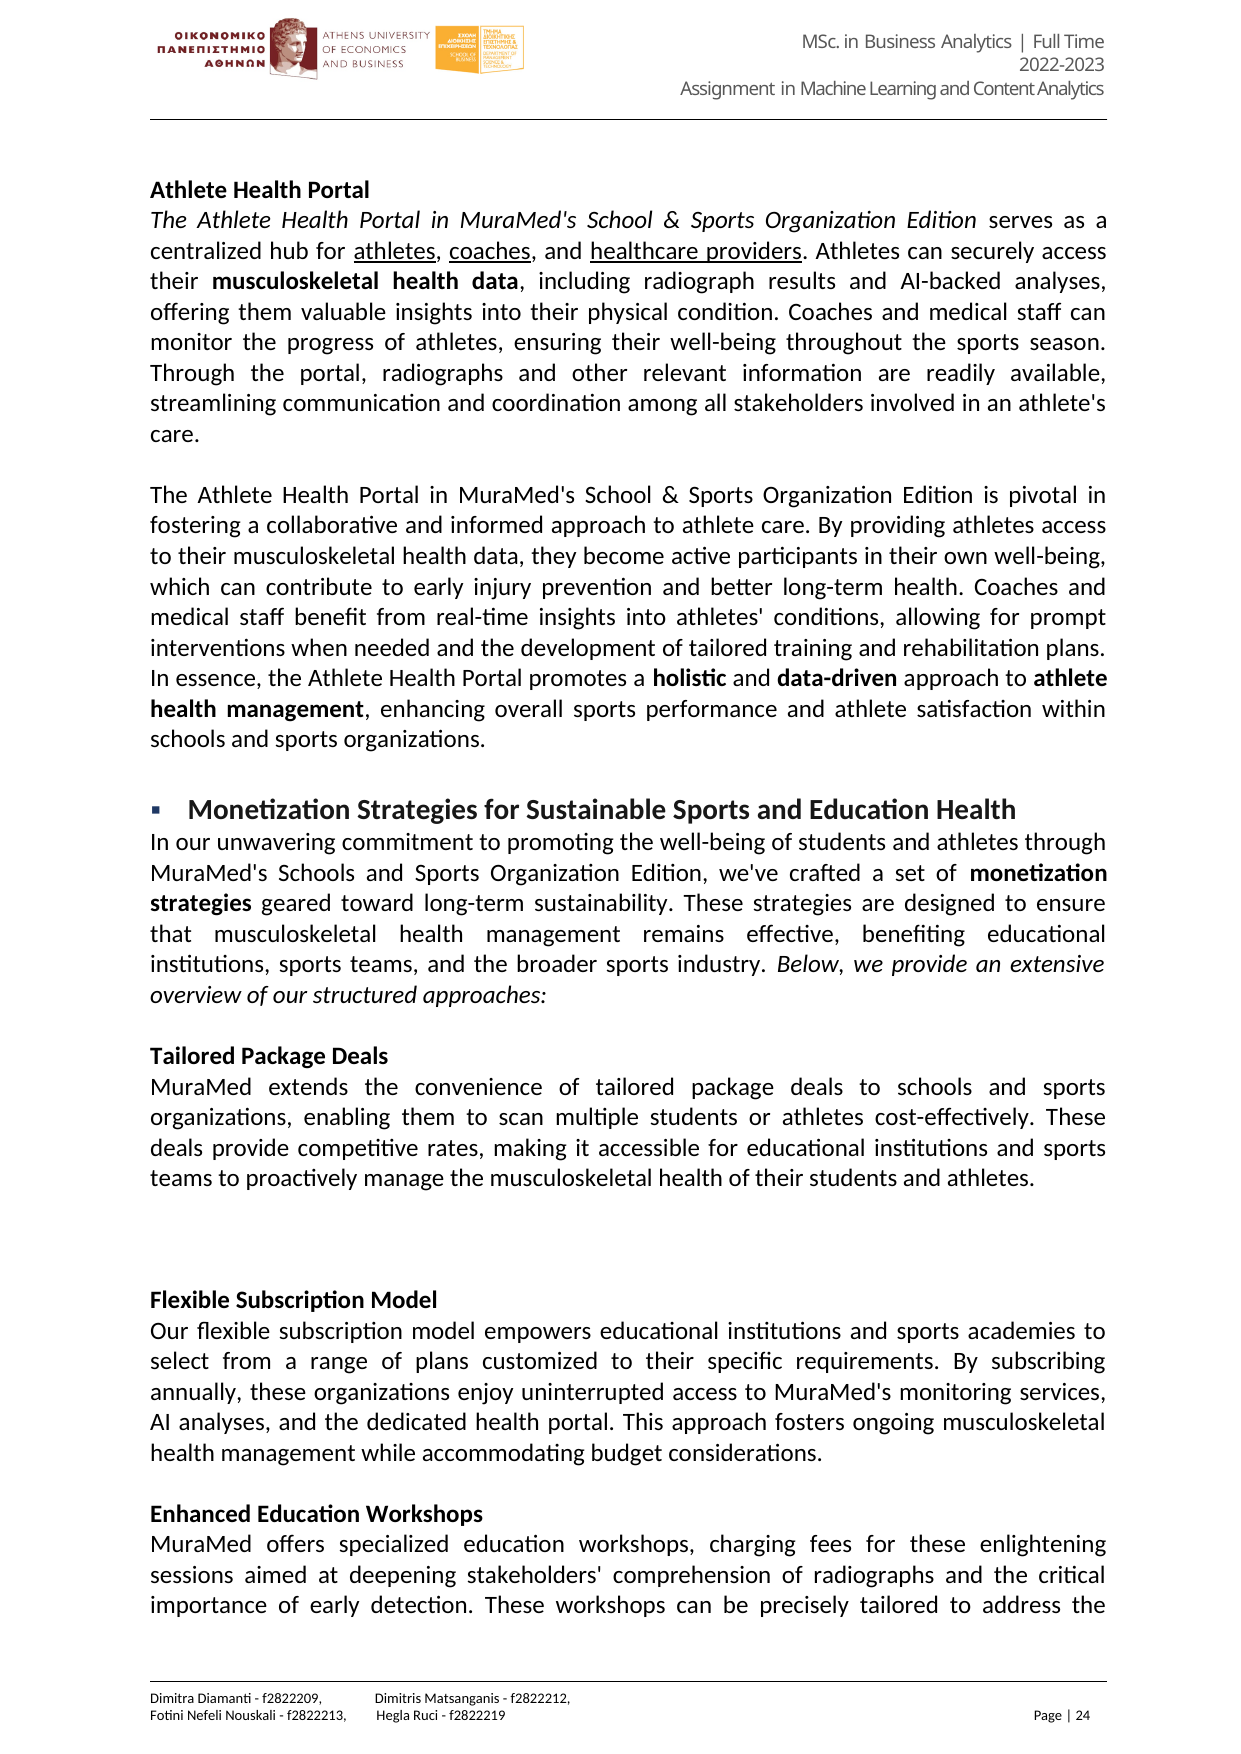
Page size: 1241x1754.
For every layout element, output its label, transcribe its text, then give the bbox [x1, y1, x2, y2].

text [150, 1528, 1107, 1620]
text MuraMed extends the convenience of tailored package deals to schools and sports organizations, enabling them to scan multiple students or athletes cost-effectively. These deals provide competitive rates, making it accessible for educational institutions and sports teams to proactively manage the musculoskeletal health of their students and athletes. [150, 1071, 1107, 1193]
subtitle Flexible Subscription Model [150, 1284, 1107, 1315]
subtitle Enhanced Education Workshops [150, 1498, 1107, 1528]
subtitle Athlete Health Portal [150, 174, 1107, 204]
picture [151, 17, 526, 82]
subtitle Tailored Package Deals [150, 1040, 1107, 1071]
subtitle Monetization Strategies for Sustainable Sports and Education Health [150, 791, 1107, 827]
text In our unwavering commitment to promoting the well-being of students and athletes through MuraMed's Schools and Sports Organization Edition, we've crafted a set of monetization strategies geared toward long-term sustainability. These strategies are designed to ensure that musculoskeletal health management remains effective, benefiting educational institutions, sports teams, and the broader sports industry. Below, we provide an extensive overview of our structured approaches: [150, 827, 1107, 1010]
text The Athlete Health Portal in MuraMed's School & Sports Organization Edition is pivotal in fostering a collaborative and informed approach to athlete care. By providing athletes access to their musculoskeletal health data, they become active participants in their own well-being, which can contribute to early injury prevention and better long-term health. Coaches and medical staff benefit from real-time insights into athletes' conditions, allowing for prompt interventions when needed and the development of tailored training and rehabilitation plans. In essence, the Athlete Health Portal promotes a holistic and data-driven approach to athlete health management, enhancing overall sports performance and athlete satisfaction within schools and sports organizations. [150, 479, 1107, 754]
text Our flexible subscription model empowers educational institutions and sports academies to select from a range of plans customized to their specific requirements. By subscribing annually, these organizations enjoy uninterrupted access to MuraMed's monitoring services, AI analyses, and the dedicated health portal. This approach fosters ongoing musculoskeletal health management while accommodating budget considerations. [150, 1315, 1107, 1467]
text The Athlete Health Portal in MuraMed's School & Sports Organization Edition serves as a centralized hub for athletes, coaches, and healthcare providers. Athletes can securely access their musculoskeletal health data, including radiograph results and AI-backed analyses, offering them valuable insights into their physical condition. Coaches and medical staff can monitor the progress of athletes, ensuring their well-being throughout the sports season. Through the portal, radiographs and other relevant information are readily available, streamlining communication and coordination among all stakeholders involved in an athlete's care. [150, 204, 1107, 448]
